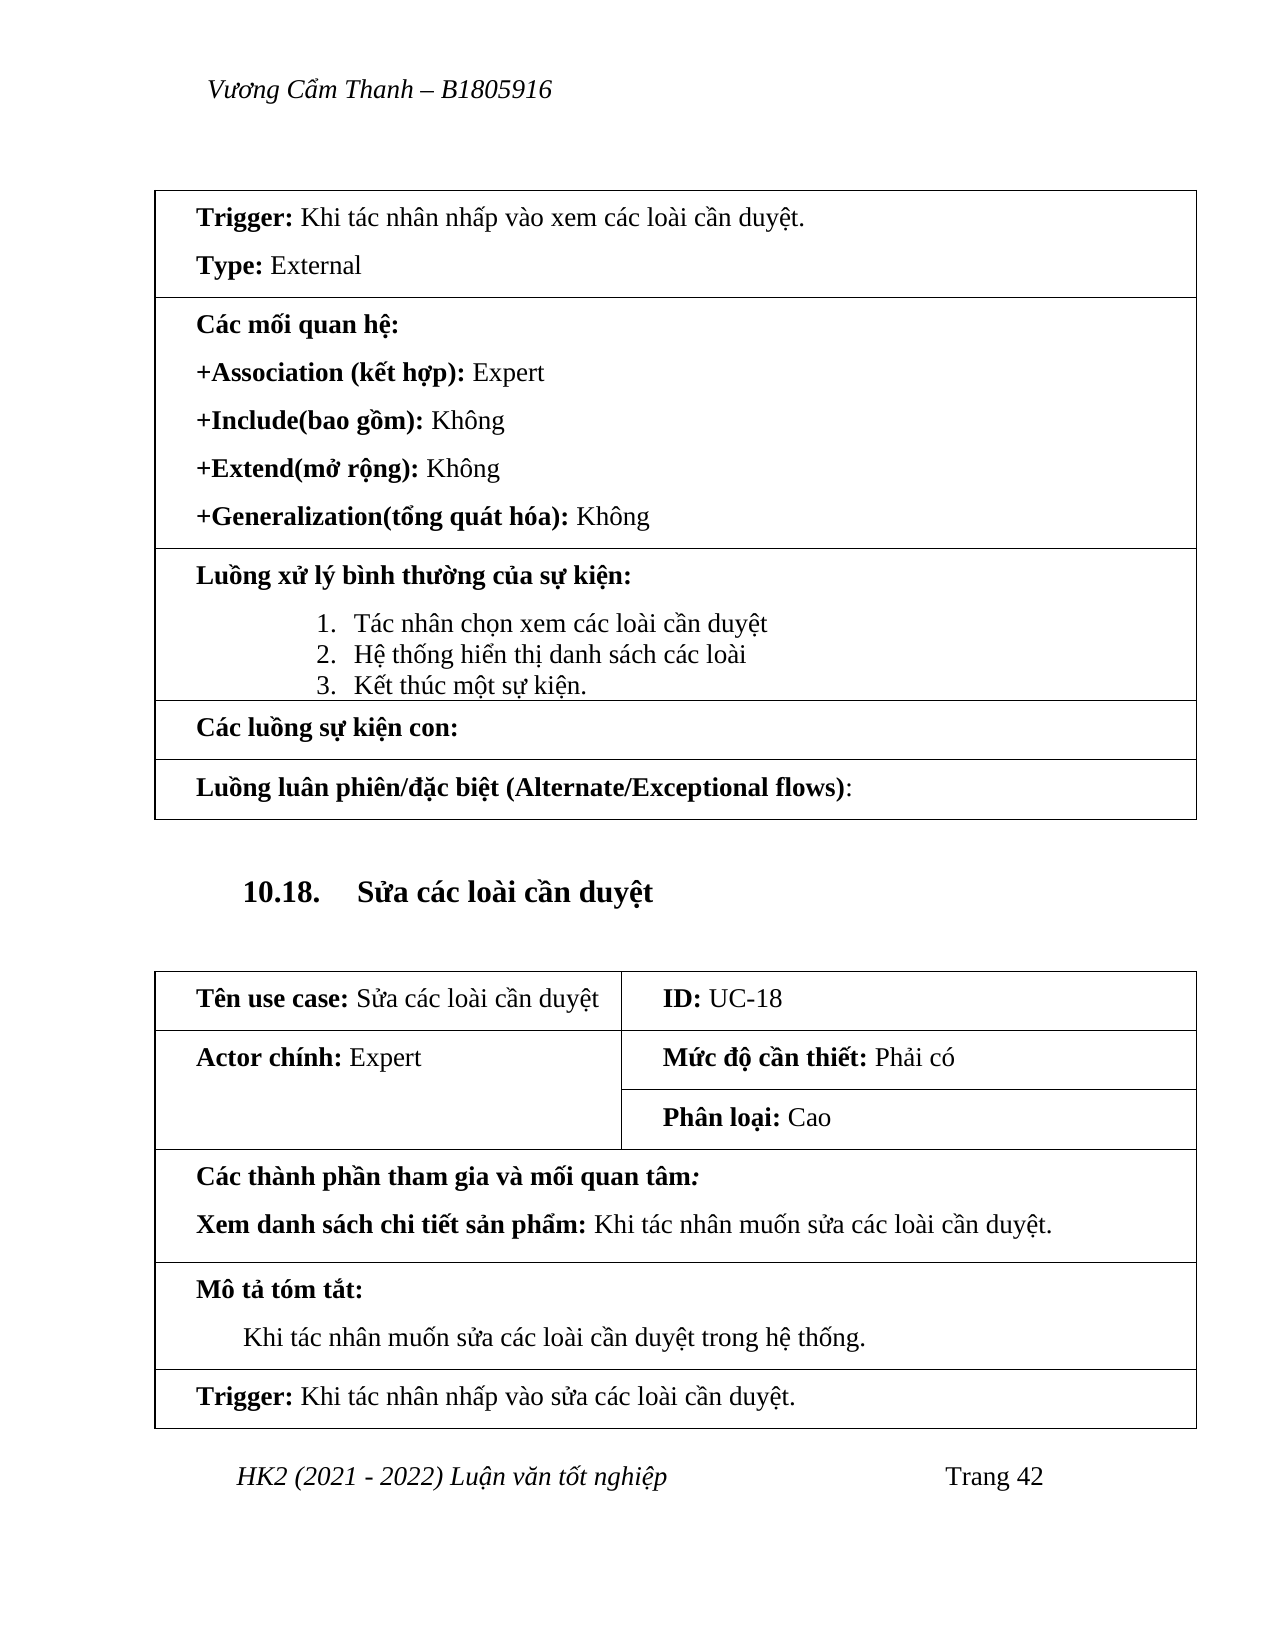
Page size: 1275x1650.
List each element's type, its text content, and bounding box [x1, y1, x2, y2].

subtitle Sửa các loài cần duyệt [236, 874, 1157, 909]
table_cell Các luồng sự kiện con: [156, 701, 1196, 759]
table_cell Mức độ cần thiết: Phải có [622, 1031, 1196, 1089]
table_cell Mô tả tóm tắt: Khi tác nhân muốn sửa các loài cần duyệt trong hệ thống. [156, 1263, 1196, 1369]
table_cell Các mối quan hệ: +Association (kết hợp): Expert +Include(bao gồm): Không +Extend(mở rộng): Không +Generalization(tổng quát hóa): Không [156, 298, 1196, 547]
table_cell Phân loại: Cao [622, 1090, 1196, 1148]
table_cell Actor chính: Expert [156, 1031, 621, 1148]
table_cell Luồng xử lý bình thường của sự kiện: Tác nhân chọn xem các loài cần duyệt Hệ thống hiển thị danh sách các loài Kết thúc một sự kiện. [156, 549, 1196, 700]
table_cell Các thành phần tham gia và mối quan tâm: Xem danh sách chi tiết sản phẩm: Khi tác nhân muốn sửa các loài cần duyệt. [156, 1150, 1196, 1262]
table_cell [156, 1370, 1196, 1428]
table_header Tên use case: Sửa các loài cần duyệt [156, 972, 621, 1030]
table_cell Luồng luân phiên/đặc biệt (Alternate/Exceptional flows): [156, 760, 1196, 819]
table_cell Trigger: Khi tác nhân nhấp vào xem các loài cần duyệt. Type: External [156, 191, 1196, 297]
table_header ID: UC-18 [622, 972, 1196, 1030]
